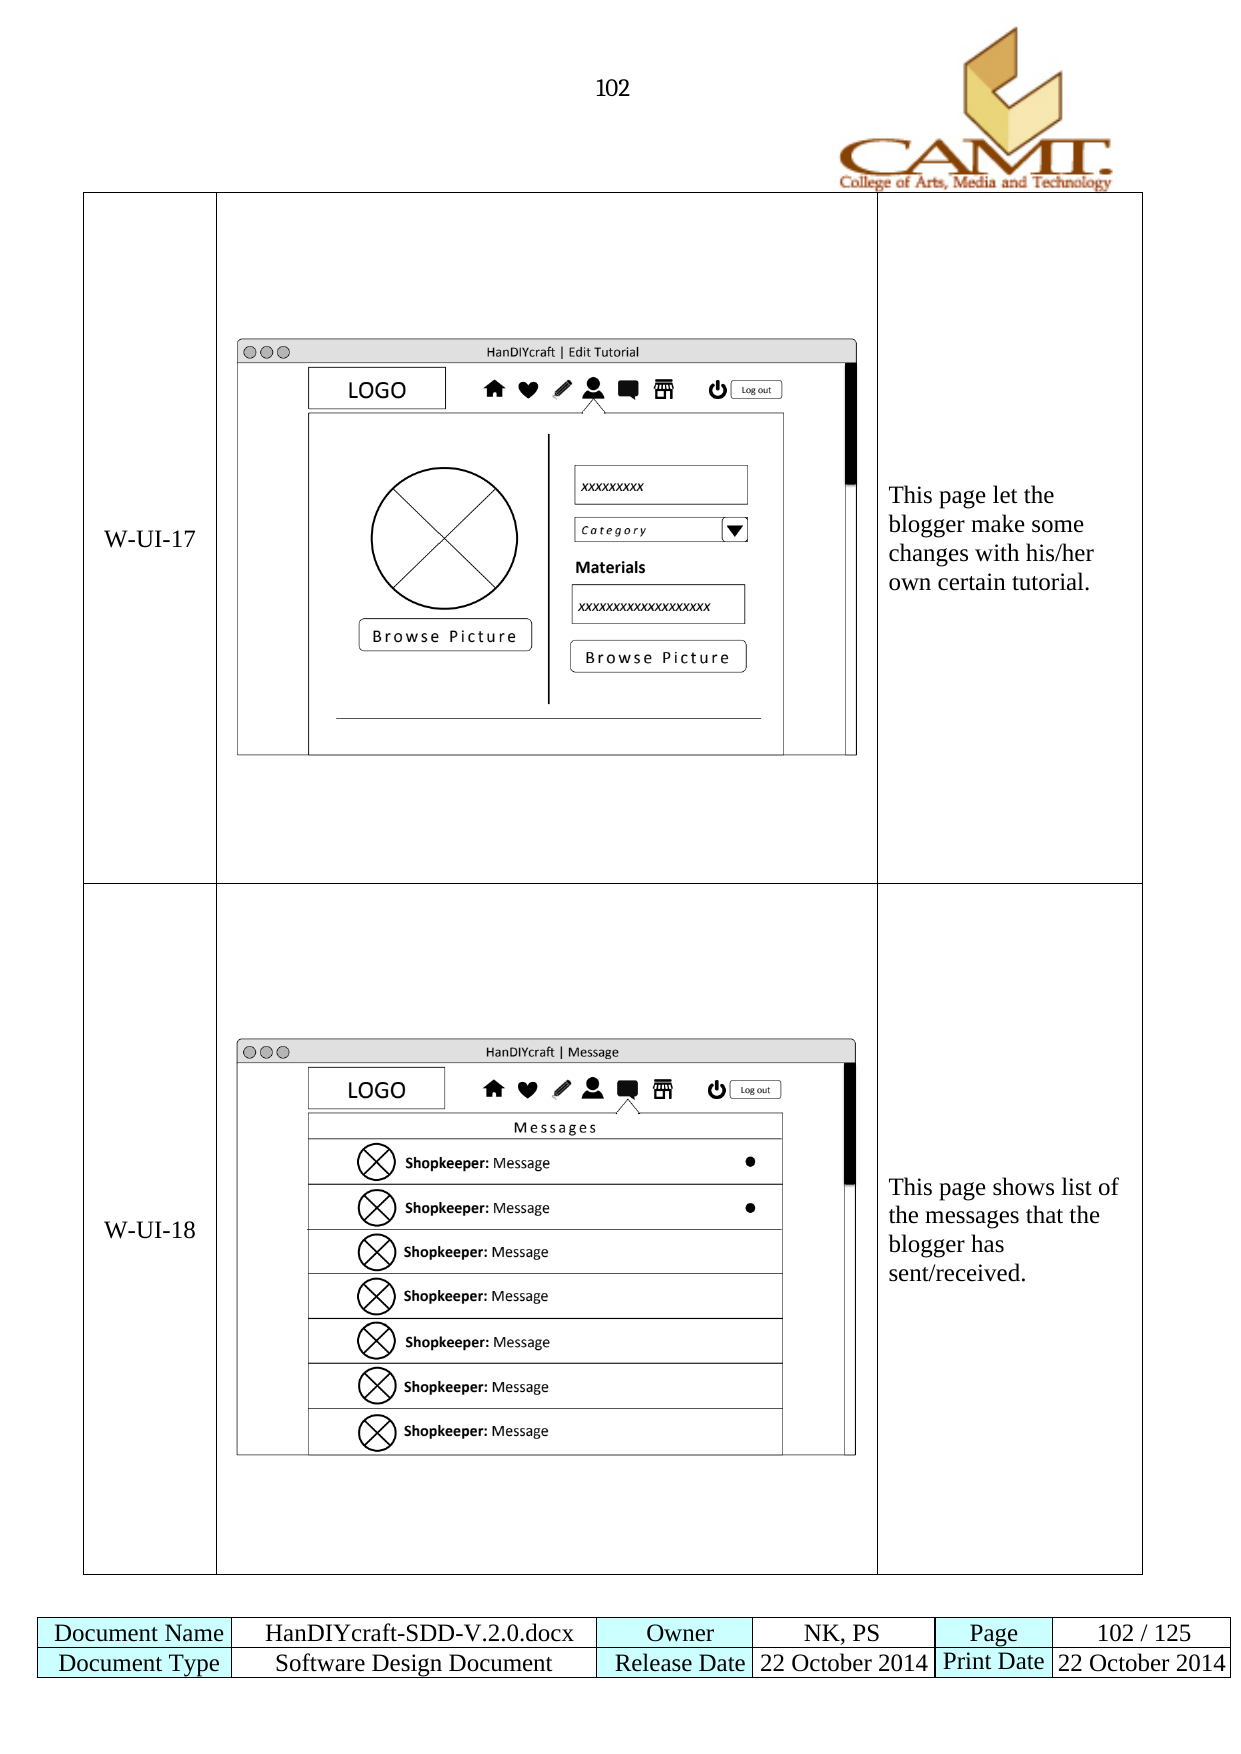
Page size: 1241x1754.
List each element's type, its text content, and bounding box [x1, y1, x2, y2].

picture [755, 18, 1221, 207]
table_cell [217, 193, 877, 883]
table_cell [217, 884, 877, 1574]
table_cell This page shows list of the messages that the blogger has sent/received. [878, 884, 1142, 1574]
table_cell W-UI-17 [84, 193, 216, 883]
table_cell This page let the blogger make some changes with his/her own certain tutorial. [878, 193, 1142, 883]
table_cell W-UI-18 [84, 884, 216, 1574]
